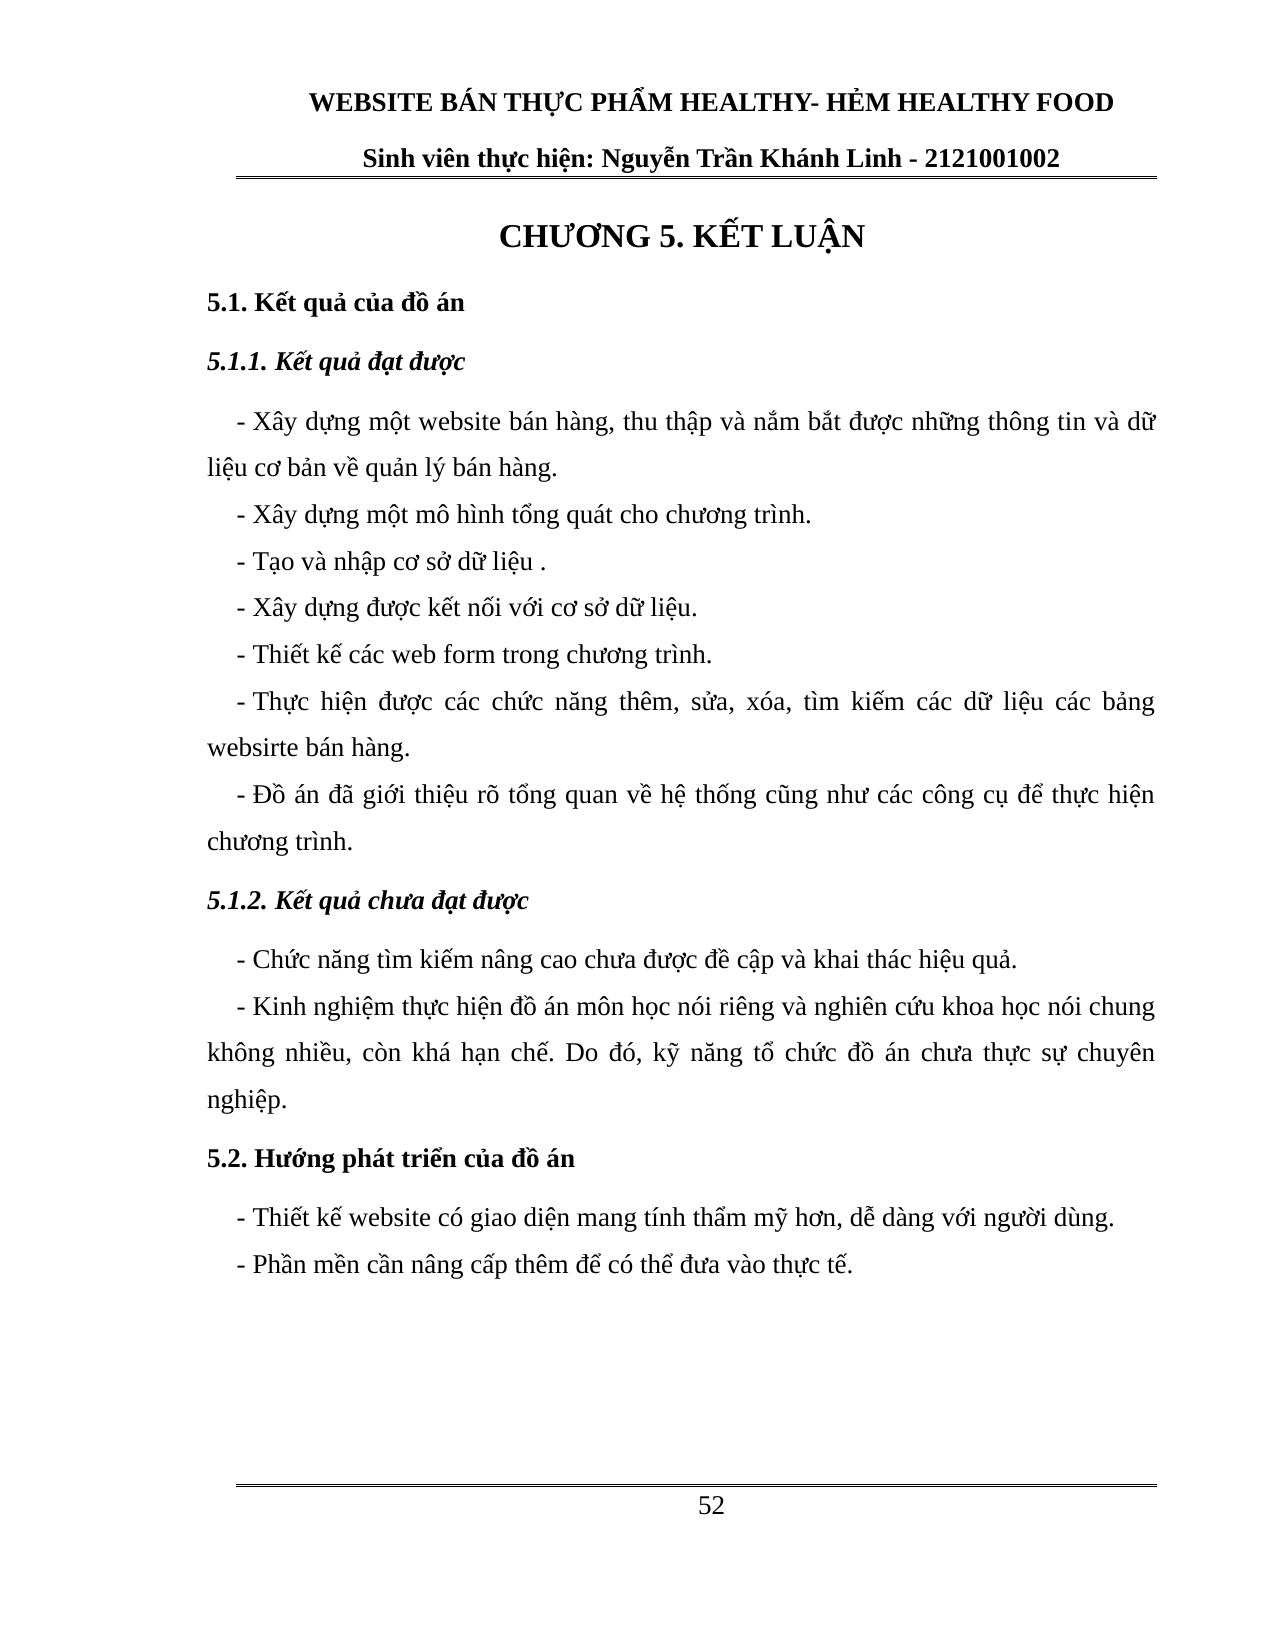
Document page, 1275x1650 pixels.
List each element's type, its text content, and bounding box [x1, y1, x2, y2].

list Xây dựng được kết nối với cơ sở dữ liệu. [207, 591, 1157, 622]
subtitle Kết quả đạt được [207, 346, 1157, 377]
subtitle Kết quả của đồ án [207, 286, 1157, 317]
subtitle Hướng phát triển của đồ án [207, 1142, 1157, 1173]
list Thiết kế các web form trong chương trình. [207, 638, 1157, 669]
list Phần mền cần nâng cấp thêm để có thể đưa vào thực tế. [207, 1248, 1157, 1279]
list Xây dựng một website bán hàng, thu thập và nắm bắt được những thông tin và dữ liệu cơ bản về quản lý bán hàng. [207, 405, 1157, 482]
list Tạo và nhập cơ sở dữ liệu . [207, 545, 1157, 576]
list Thực hiện được các chức năng thêm, sửa, xóa, tìm kiếm các dữ liệu các bảng websirte bán hàng. [207, 685, 1157, 762]
list Xây dựng một mô hình tổng quát cho chương trình. [207, 498, 1157, 529]
list Thiết kế website có giao diện mang tính thẩm mỹ hơn, dễ dàng với người dùng. [207, 1201, 1157, 1232]
subtitle KẾT LUẬN [207, 216, 1157, 255]
subtitle Kết quả chưa đạt được [207, 884, 1157, 915]
list Đồ án đã giới thiệu rõ tổng quan về hệ thống cũng như các công cụ để thực hiện chương trình. [207, 778, 1157, 856]
list Chức năng tìm kiếm nâng cao chưa được đề cập và khai thác hiệu quả. [207, 943, 1157, 974]
list Kinh nghiệm thực hiện đồ án môn học nói riêng và nghiên cứu khoa học nói chung không nhiều, còn khá hạn chế. Do đó, kỹ năng tổ chức đồ án chưa thực sự chuyên nghiệp. [207, 990, 1157, 1114]
